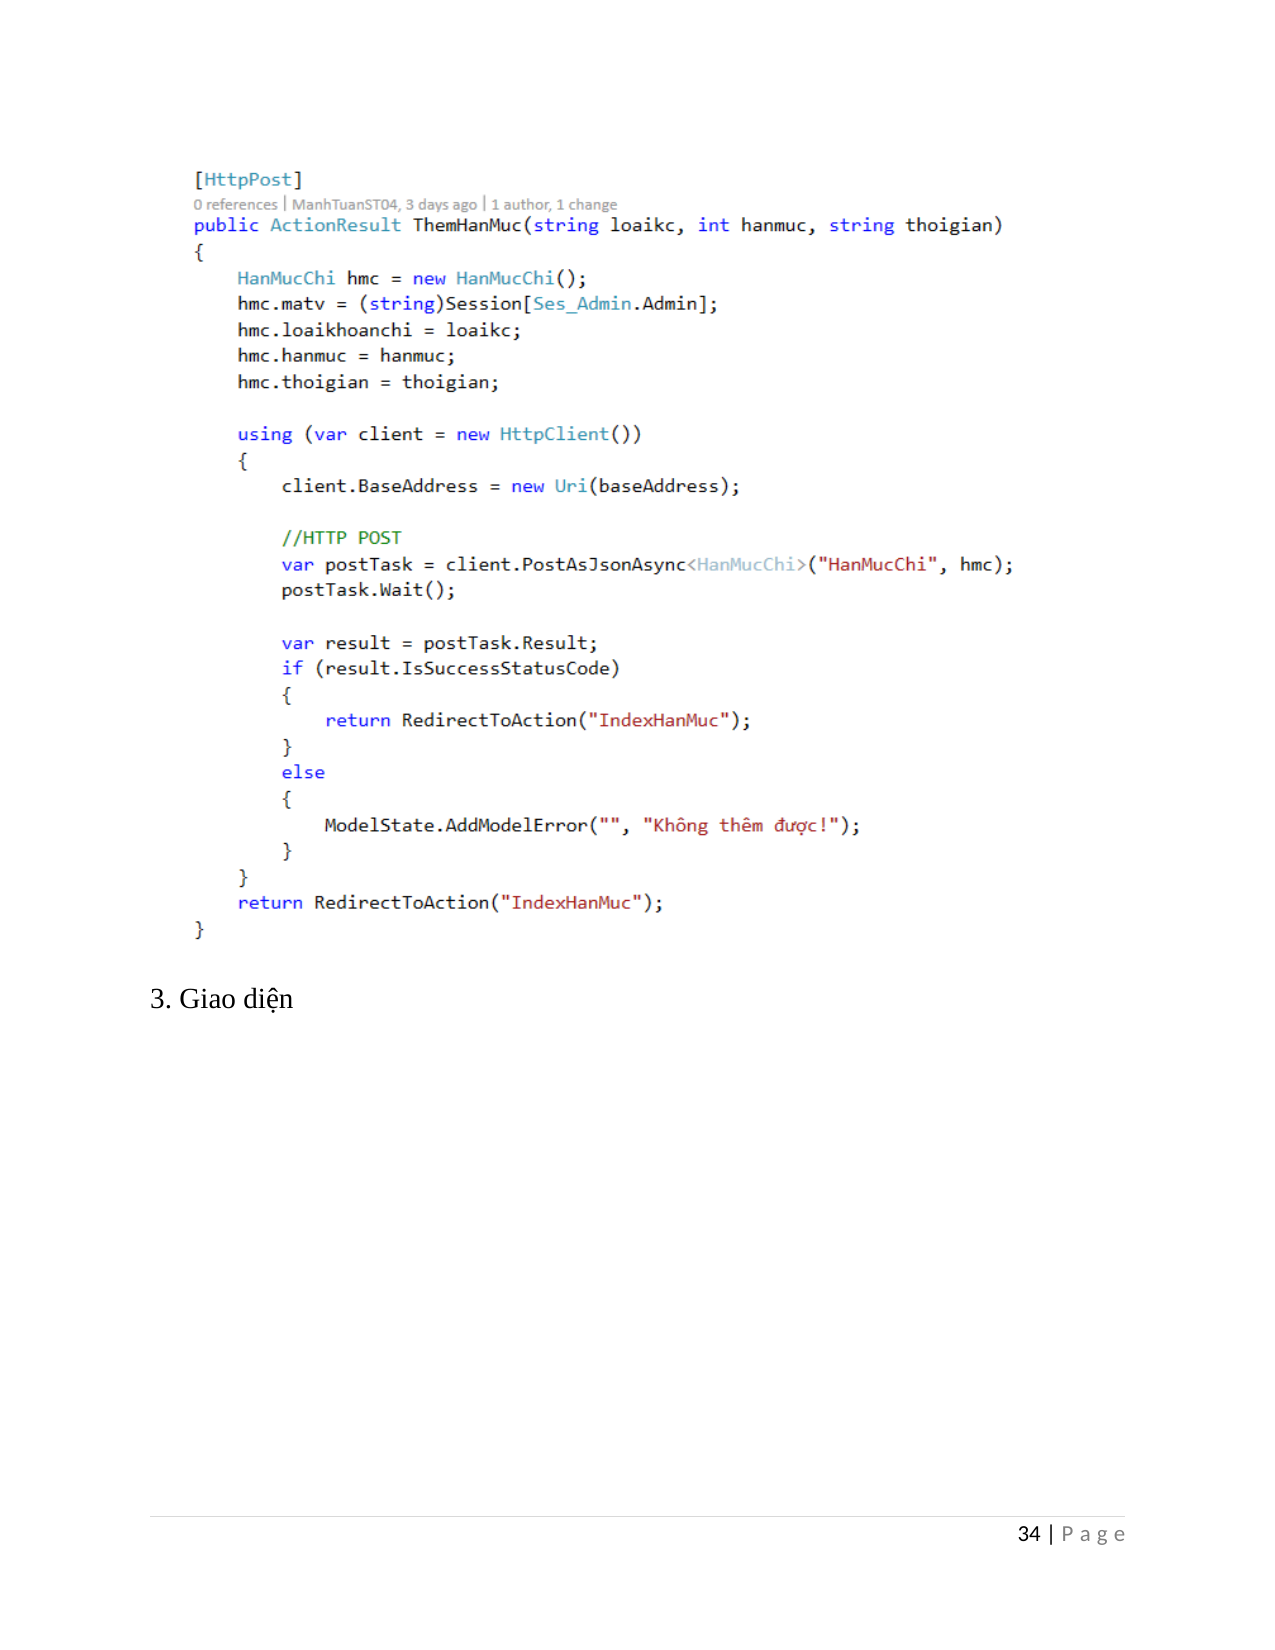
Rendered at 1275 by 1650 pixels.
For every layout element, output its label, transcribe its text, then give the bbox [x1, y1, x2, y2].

text 3. Giao diện [150, 981, 1125, 1014]
picture [150, 150, 1125, 962]
